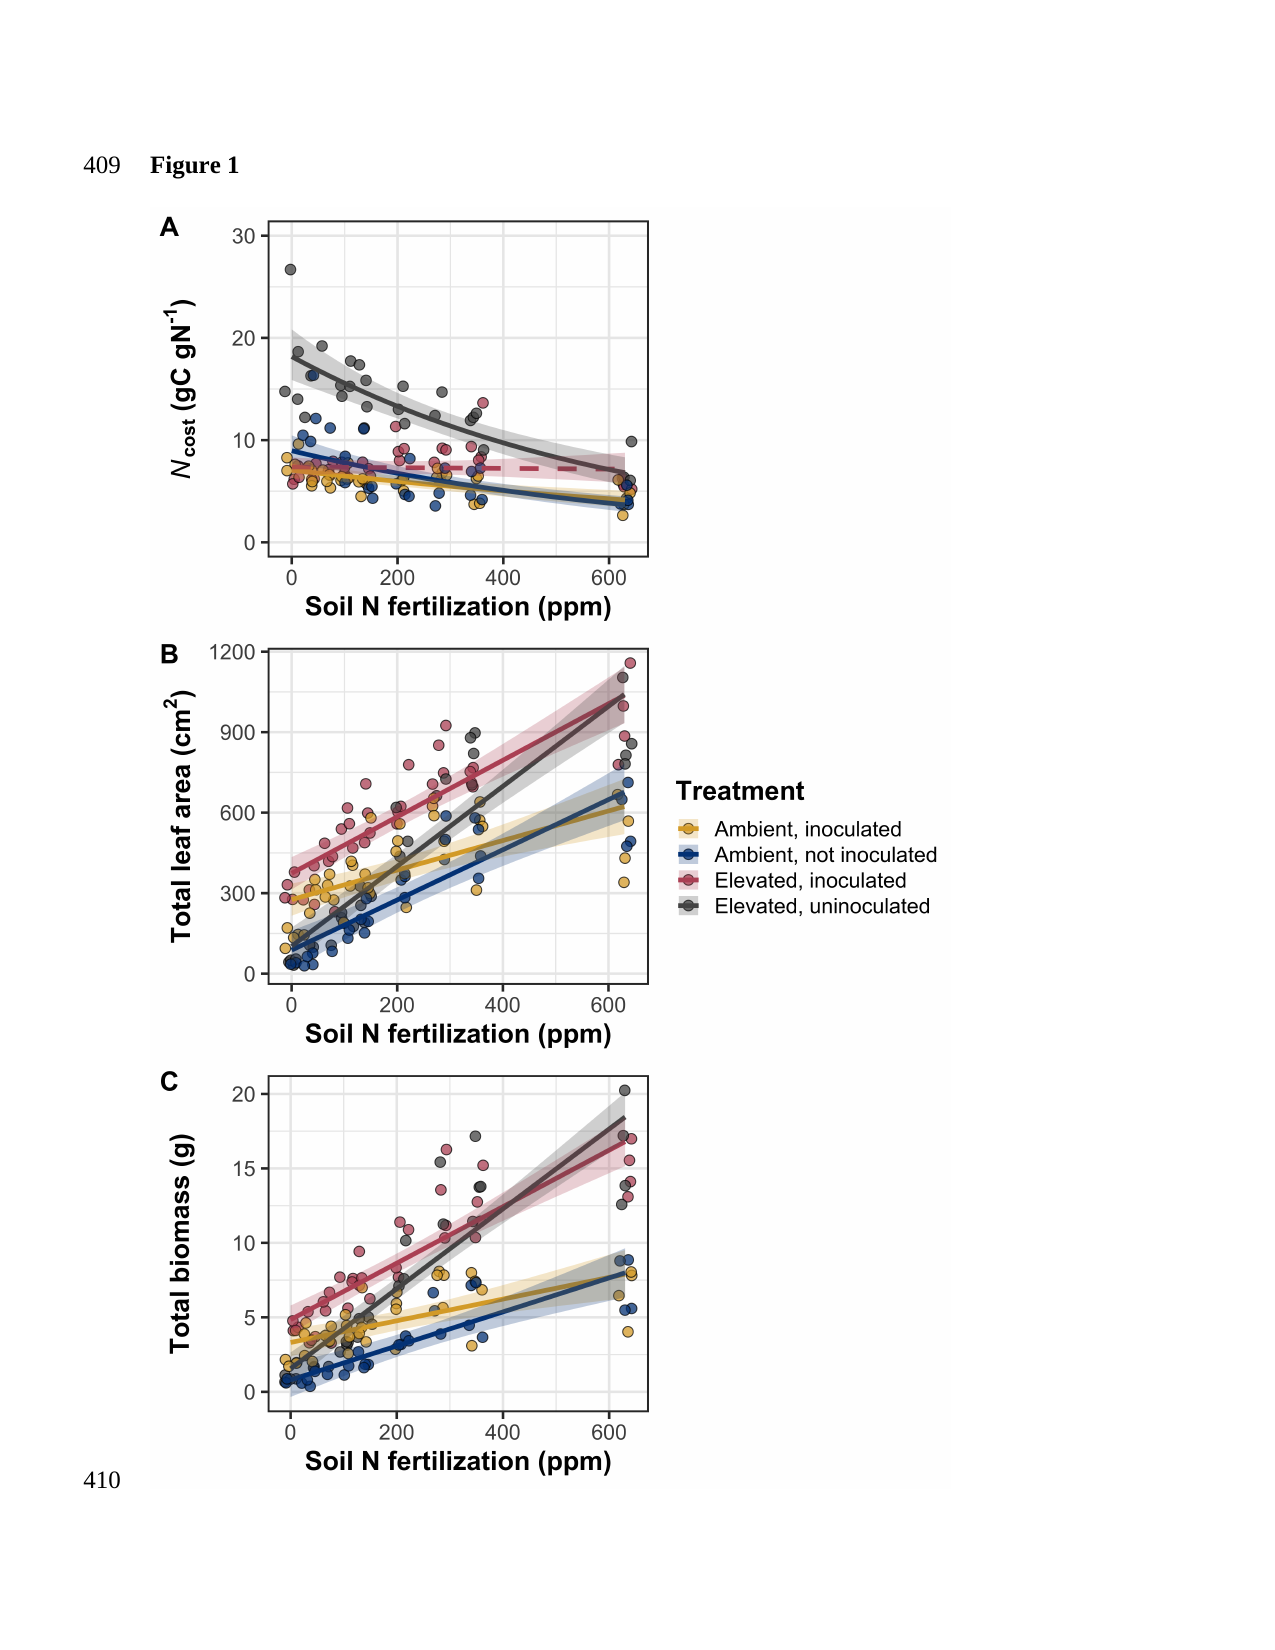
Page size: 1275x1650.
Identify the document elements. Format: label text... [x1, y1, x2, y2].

picture [150, 207, 951, 1489]
text Figure 1 [150, 150, 1125, 179]
